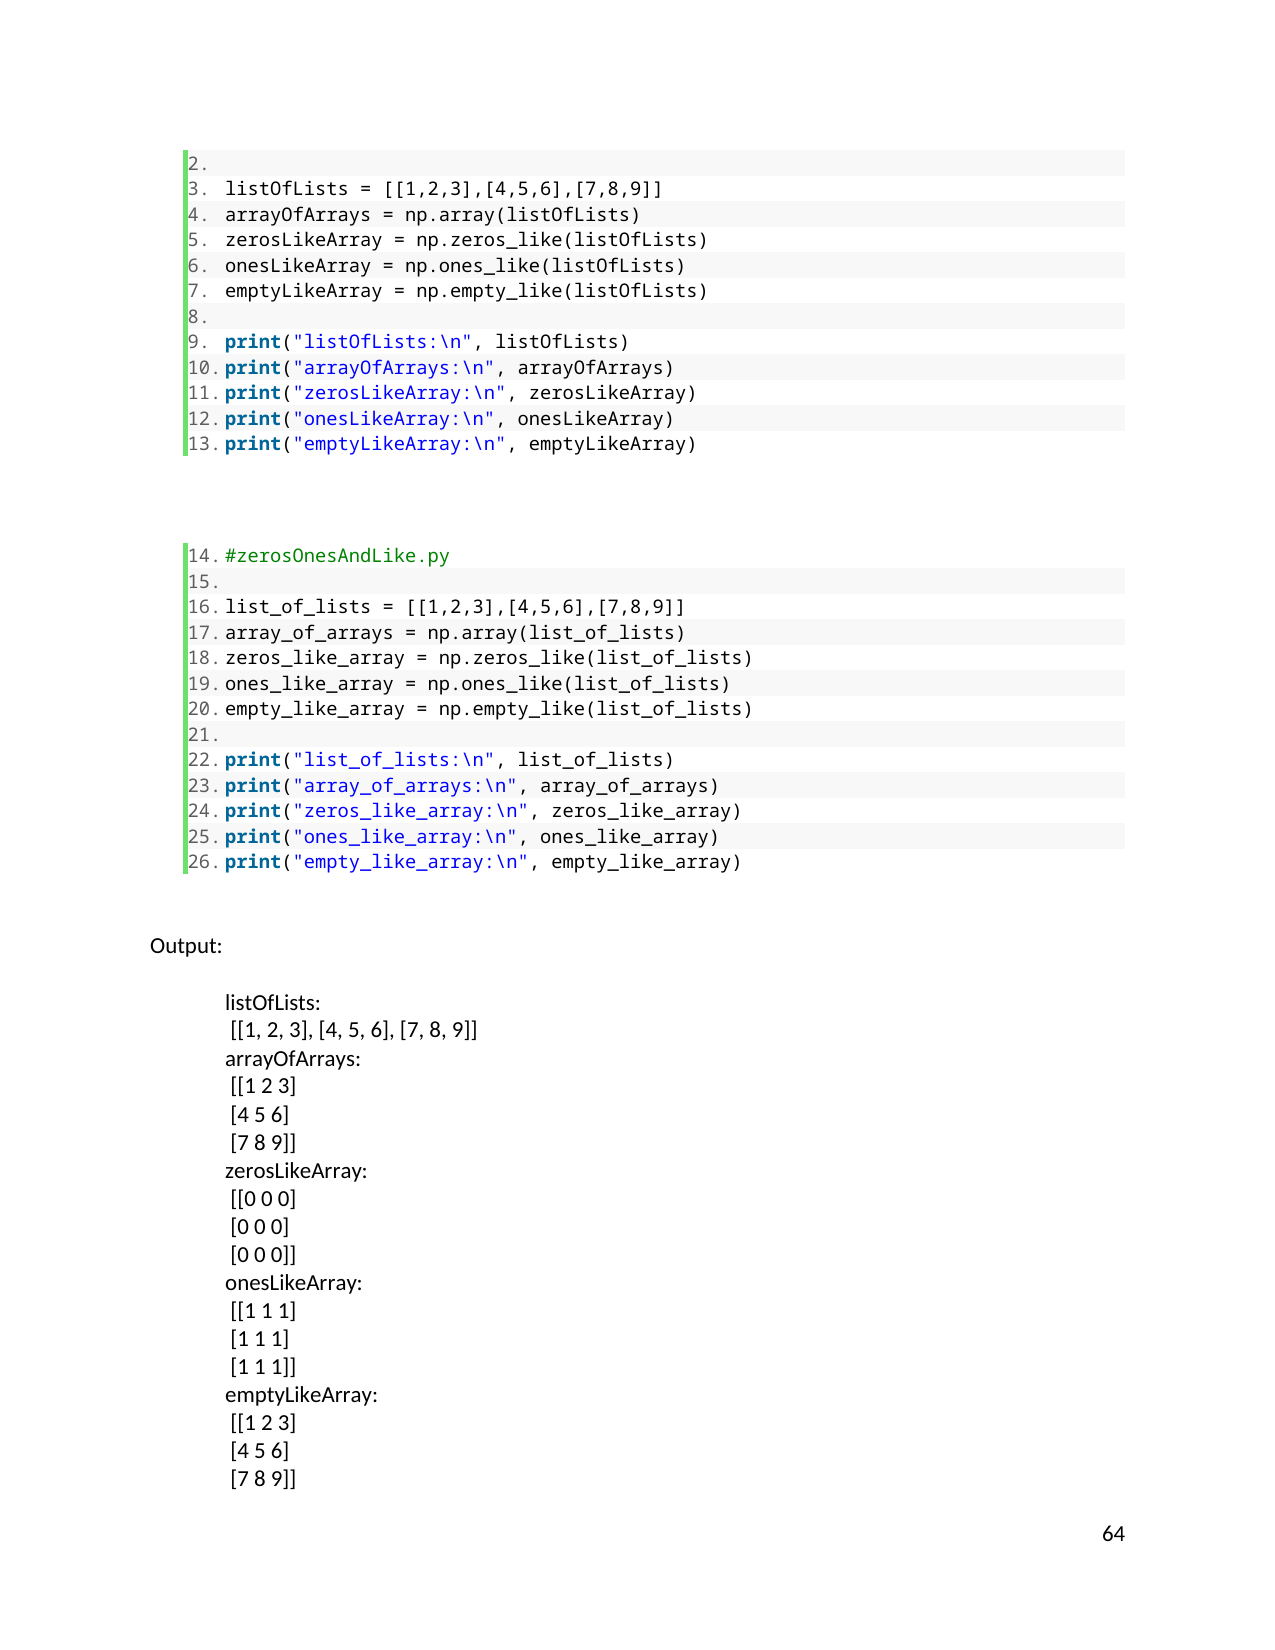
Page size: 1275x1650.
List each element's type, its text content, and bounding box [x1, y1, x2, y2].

text [7 8 9]] [225, 1128, 1125, 1156]
text [[1 2 3] [225, 1072, 1125, 1100]
text [1 1 1]] [225, 1352, 1125, 1380]
text onesLikeArray: [225, 1268, 1125, 1296]
list zeros_like_array = np.zeros_like(list_of_lists) [188, 645, 1125, 670]
list ones_like_array = np.ones_like(list_of_lists) [188, 670, 1125, 696]
text [[1, 2, 3], [4, 5, 6], [7, 8, 9]] [225, 1016, 1125, 1044]
list listOfLists = [[1,2,3],[4,5,6],[7,8,9]] [188, 176, 1125, 201]
list print("listOfLists:\n", listOfLists) [188, 329, 1125, 354]
text zerosLikeArray: [225, 1156, 1125, 1184]
list print("ones_like_array:\n", ones_like_array) [188, 823, 1125, 849]
list emptyLikeArray = np.empty_like(listOfLists) [188, 278, 1125, 303]
list print("emptyLikeArray:\n", emptyLikeArray) [188, 431, 1125, 456]
text listOfLists: [225, 988, 1125, 1016]
list list_of_lists = [[1,2,3],[4,5,6],[7,8,9]] [188, 594, 1125, 619]
text arrayOfArrays: [225, 1044, 1125, 1072]
list empty_like_array = np.empty_like(list_of_lists) [188, 696, 1125, 721]
list array_of_arrays = np.array(list_of_lists) [188, 619, 1125, 645]
text [0 0 0] [225, 1212, 1125, 1240]
text [[0 0 0] [225, 1184, 1125, 1212]
list arrayOfArrays = np.array(listOfLists) [188, 201, 1125, 227]
list print("zeros_like_array:\n", zeros_like_array) [188, 798, 1125, 823]
list zerosLikeArray = np.zeros_like(listOfLists) [188, 227, 1125, 252]
text [4 5 6] [225, 1436, 1125, 1464]
list onesLikeArray = np.ones_like(listOfLists) [188, 252, 1125, 278]
list print("arrayOfArrays:\n", arrayOfArrays) [188, 354, 1125, 380]
text [1 1 1] [225, 1324, 1125, 1352]
text emptyLikeArray: [225, 1380, 1125, 1408]
text Output: [150, 932, 1125, 959]
text [0 0 0]] [225, 1240, 1125, 1268]
text [[1 2 3] [225, 1408, 1125, 1436]
list print("list_of_lists:\n", list_of_lists) [188, 747, 1125, 772]
list print("empty_like_array:\n", empty_like_array) [188, 849, 1125, 874]
list print("zerosLikeArray:\n", zerosLikeArray) [188, 380, 1125, 405]
text [[1 1 1] [225, 1296, 1125, 1324]
list print("array_of_arrays:\n", array_of_arrays) [188, 772, 1125, 798]
list #zerosOnesAndLike.py [188, 543, 1125, 568]
text [7 8 9]] [225, 1464, 1125, 1492]
list print("onesLikeArray:\n", onesLikeArray) [188, 405, 1125, 431]
text [4 5 6] [225, 1100, 1125, 1128]
